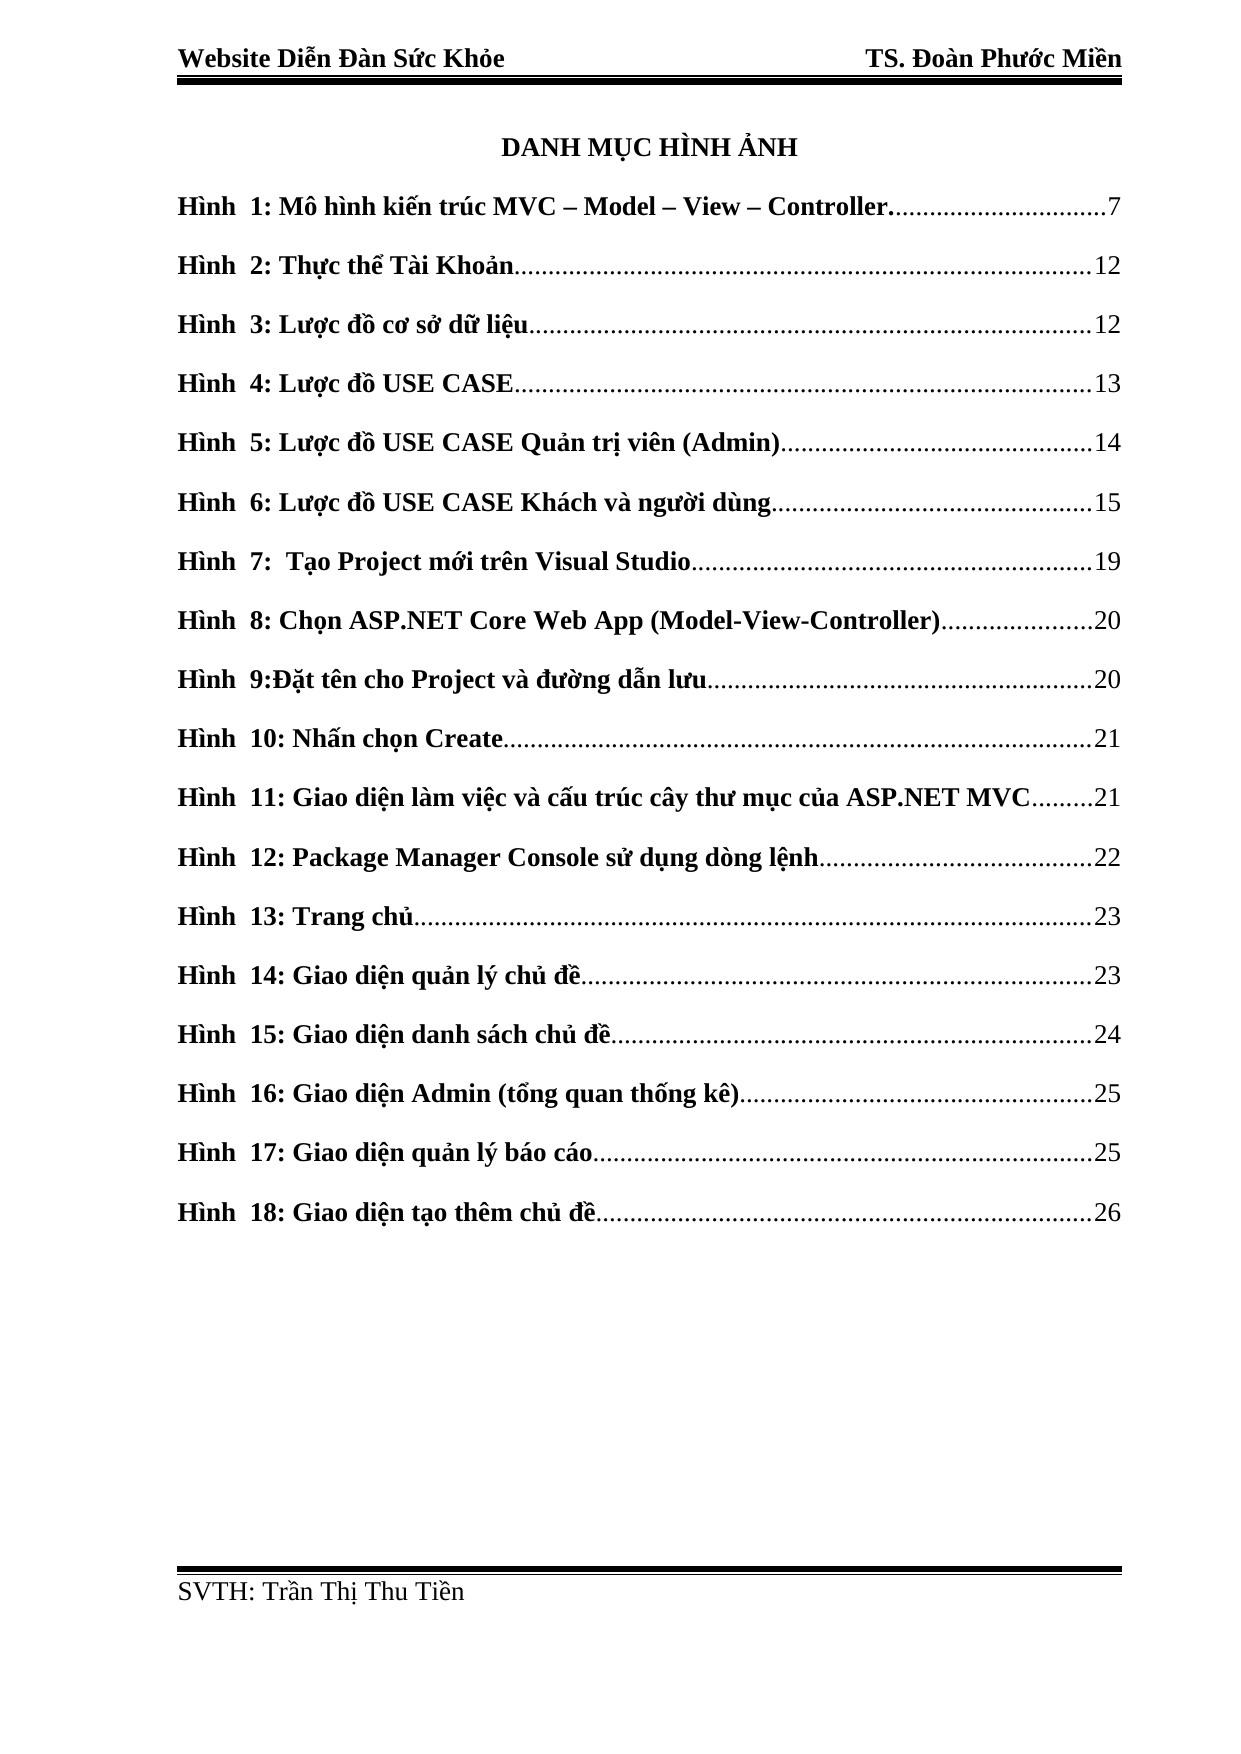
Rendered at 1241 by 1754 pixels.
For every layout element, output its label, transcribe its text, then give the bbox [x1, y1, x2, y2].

text Hình 17: Giao diện quản lý báo cáo 25 [177, 1136, 1122, 1168]
text Hình 4: Lược đồ USE CASE 13 [177, 367, 1122, 398]
text DANH MỤC HÌNH ẢNH [177, 131, 1122, 162]
text Hình 15: Giao diện danh sách chủ đề 24 [177, 1018, 1122, 1049]
text Hình 10: Nhấn chọn Create 21 [177, 722, 1122, 753]
text Hình 8: Chọn ASP.NET Core Web App (Model-View-Controller) 20 [177, 604, 1122, 635]
text Hình 16: Giao diện Admin (tổng quan thống kê) 25 [177, 1077, 1122, 1108]
text Hình 11: Giao diện làm việc và cấu trúc cây thư mục của ASP.NET MVC 21 [177, 781, 1122, 813]
text Hình 18: Giao diện tạo thêm chủ đề 26 [177, 1196, 1122, 1227]
text Hình 2: Thực thể Tài Khoản 12 [177, 249, 1122, 280]
text Hình 12: Package Manager Console sử dụng dòng lệnh 22 [177, 841, 1122, 872]
text Hình 14: Giao diện quản lý chủ đề 23 [177, 959, 1122, 990]
text Hình 3: Lược đồ cơ sở dữ liệu 12 [177, 308, 1122, 339]
text Hình 9:Đặt tên cho Project và đường dẫn lưu 20 [177, 663, 1122, 694]
text Hình 5: Lược đồ USE CASE Quản trị viên (Admin) 14 [177, 426, 1122, 458]
text Hình 6: Lược đồ USE CASE Khách và người dùng 15 [177, 486, 1122, 517]
text Hình 13: Trang chủ 23 [177, 900, 1122, 931]
text Hình 1: Mô hình kiến trúc MVC – Model – View – Controller. 7 [177, 190, 1122, 221]
text Hình 7: Tạo Project mới trên Visual Studio 19 [177, 545, 1122, 576]
